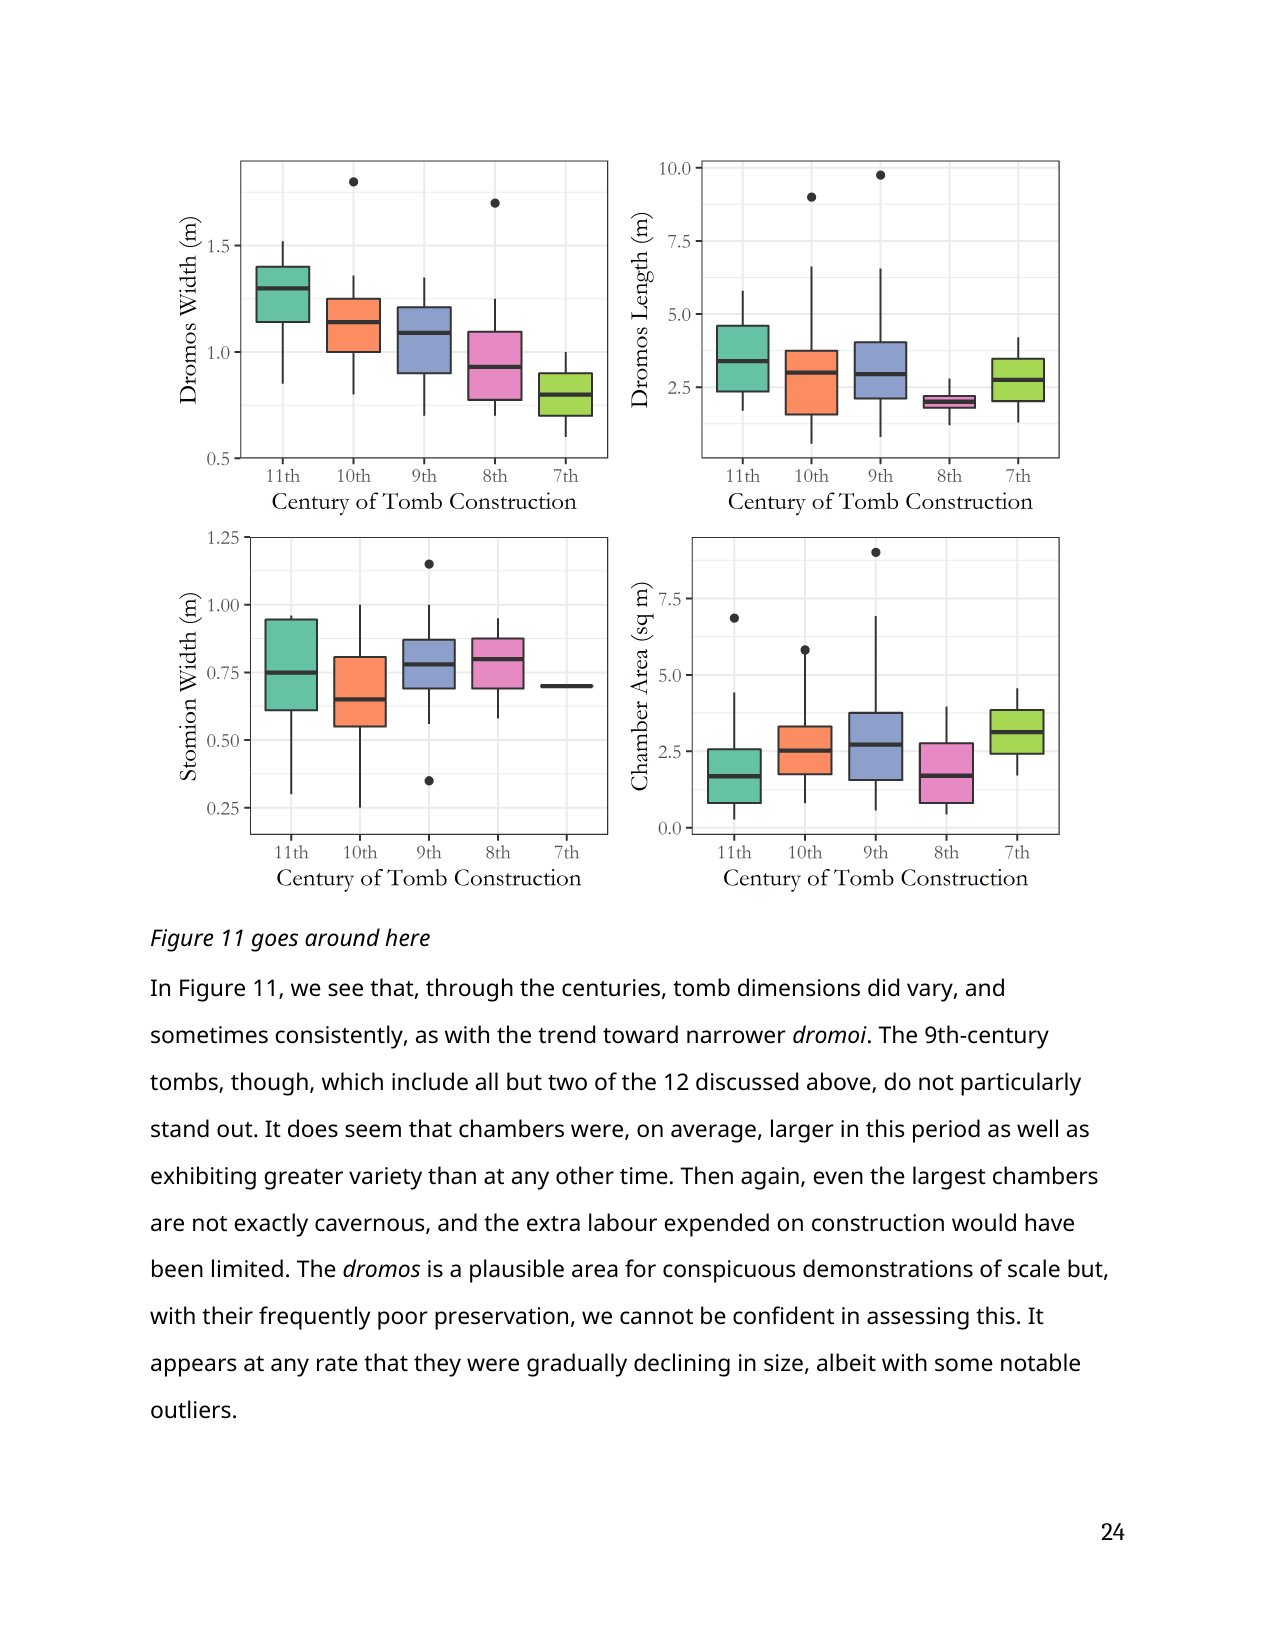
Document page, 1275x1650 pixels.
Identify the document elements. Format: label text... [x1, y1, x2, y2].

picture [168, 150, 1071, 902]
text In Figure 11, we see that, through the centuries, tomb dimensions did vary, and sometimes consistently, as with the trend toward narrower dromoi. The 9th-century tombs, though, which include all but two of the 12 discussed above, do not particularly stand out. It does seem that chambers were, on average, larger in this period as well as exhibiting greater variety than at any other time. Then again, even the largest chambers are not exactly cavernous, and the extra labour expended on construction would have been limited. The dromos is a plausible area for conspicuous demonstrations of scale but, with their frequently poor preservation, we cannot be confident in assessing this. It appears at any rate that they were gradually declining in size, albeit with some notable outliers. [150, 972, 1125, 1425]
text Figure 11 goes around here [150, 922, 1125, 953]
